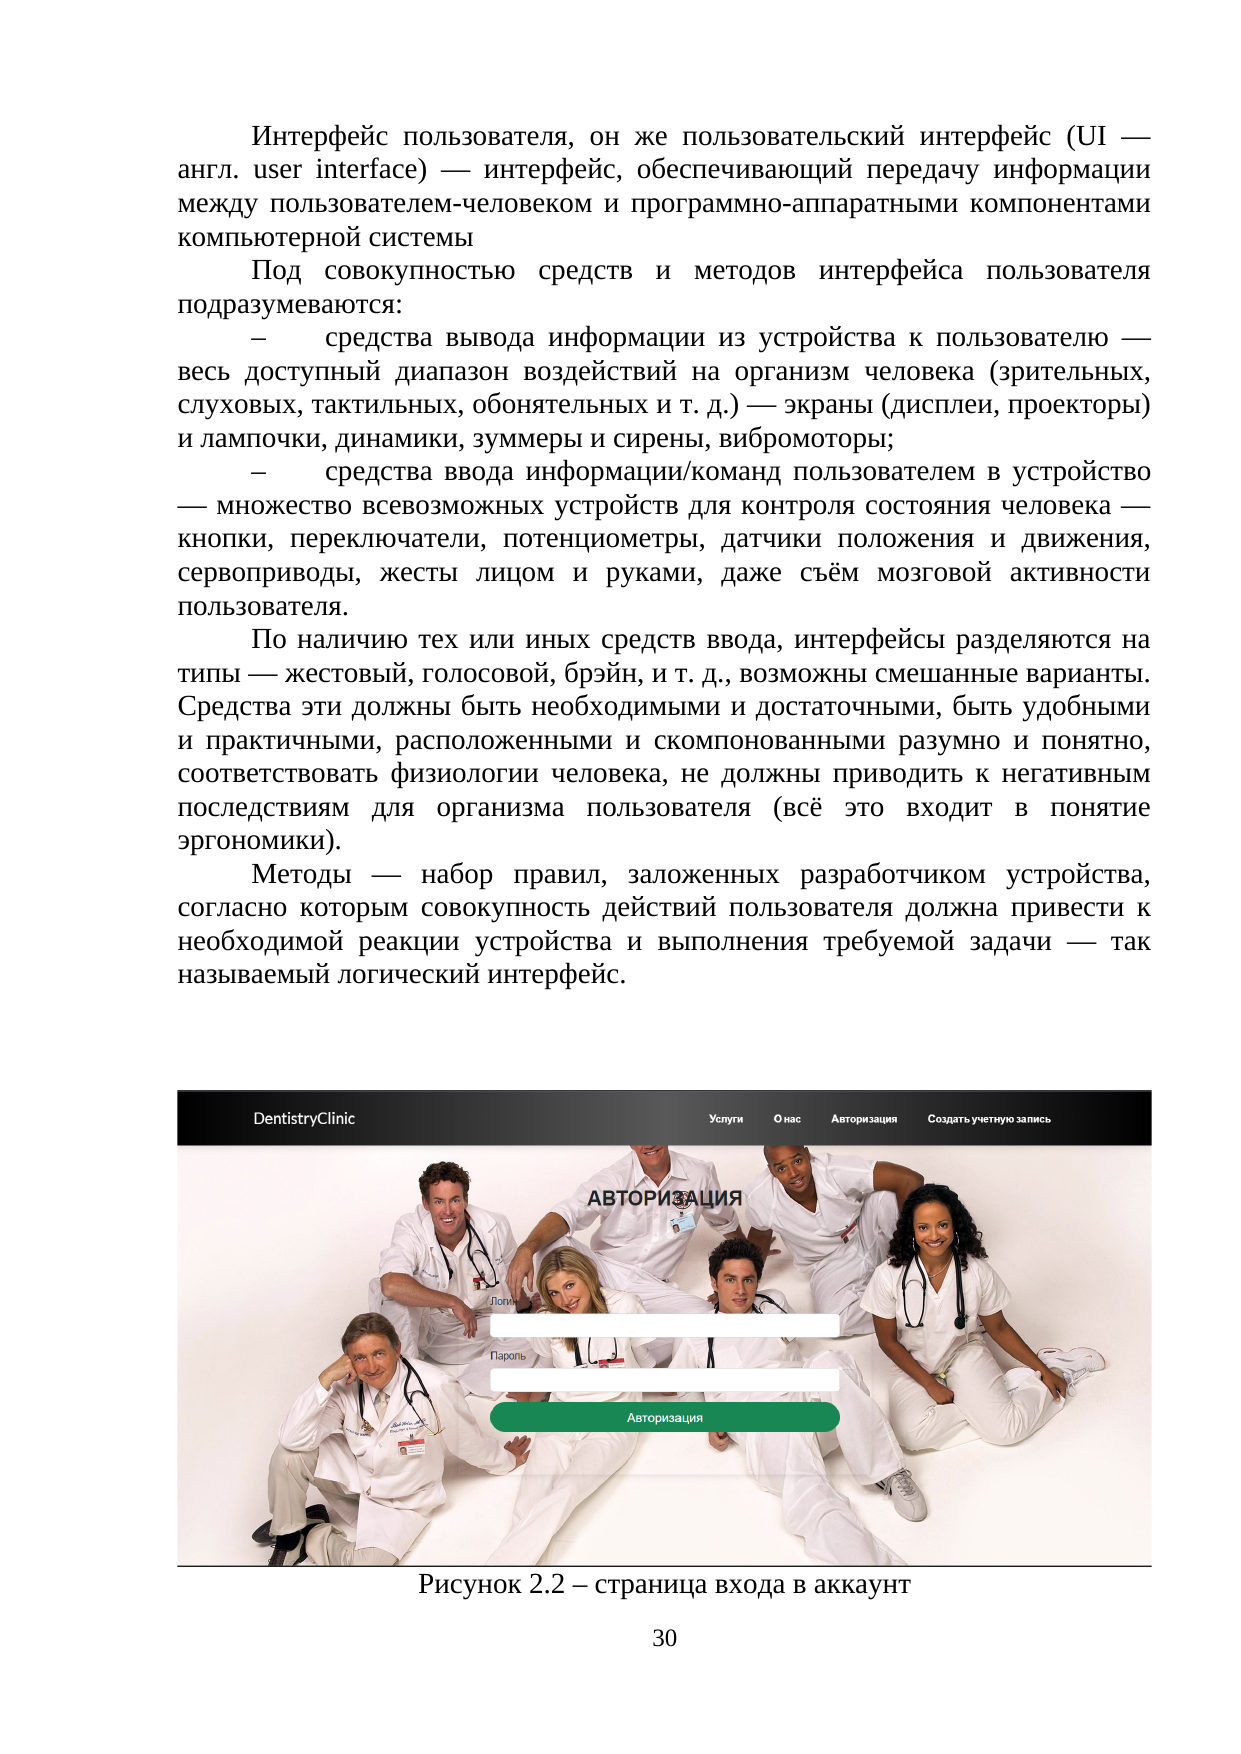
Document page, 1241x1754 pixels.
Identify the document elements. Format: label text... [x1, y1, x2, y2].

list средства ввода информации/команд пользователем в устройство — множество всевозможных устройств для контроля состояния человека — кнопки, переключатели, потенциометры, датчики положения и движения, сервоприводы, жесты лицом и руками, даже съём мозговой активности пользователя. [177, 453, 1152, 621]
text Интерфейс пользователя, он же пользовательский интерфейс (UI — англ. user interface) — интерфейс, обеспечивающий передачу информации между пользователем-человеком и программно-аппаратными компонентами компьютерной системы [177, 118, 1152, 252]
list средства вывода информации из устройства к пользователю — весь доступный диапазон воздействий на организм человека (зрительных, слуховых, тактильных, обонятельных и т. д.) — экраны (дисплеи, проекторы) и лампочки, динамики, зуммеры и сирены, вибромоторы; [177, 319, 1152, 453]
picture [177, 1090, 1152, 1567]
text По наличию тех или иных средств ввода, интерфейсы разделяются на типы — жестовый, голосовой, брэйн, и т. д., возможны смешанные варианты. Средства эти должны быть необходимыми и достаточными, быть удобными и практичными, расположенными и скомпонованными разумно и понятно, соответствовать физиологии человека, не должны приводить к негативным последствиям для организма пользователя (всё это входит в понятие эргономики). [177, 621, 1152, 856]
text Под совокупностью средств и методов интерфейса пользователя подразумеваются: [177, 252, 1152, 319]
text Рисунок 2.2 – страница входа в аккаунт [177, 1567, 1152, 1600]
text Методы — набор правил, заложенных разработчиком устройства, согласно которым совокупность действий пользователя должна привести к необходимой реакции устройства и выполнения требуемой задачи — так называемый логический интерфейс. [177, 856, 1152, 990]
